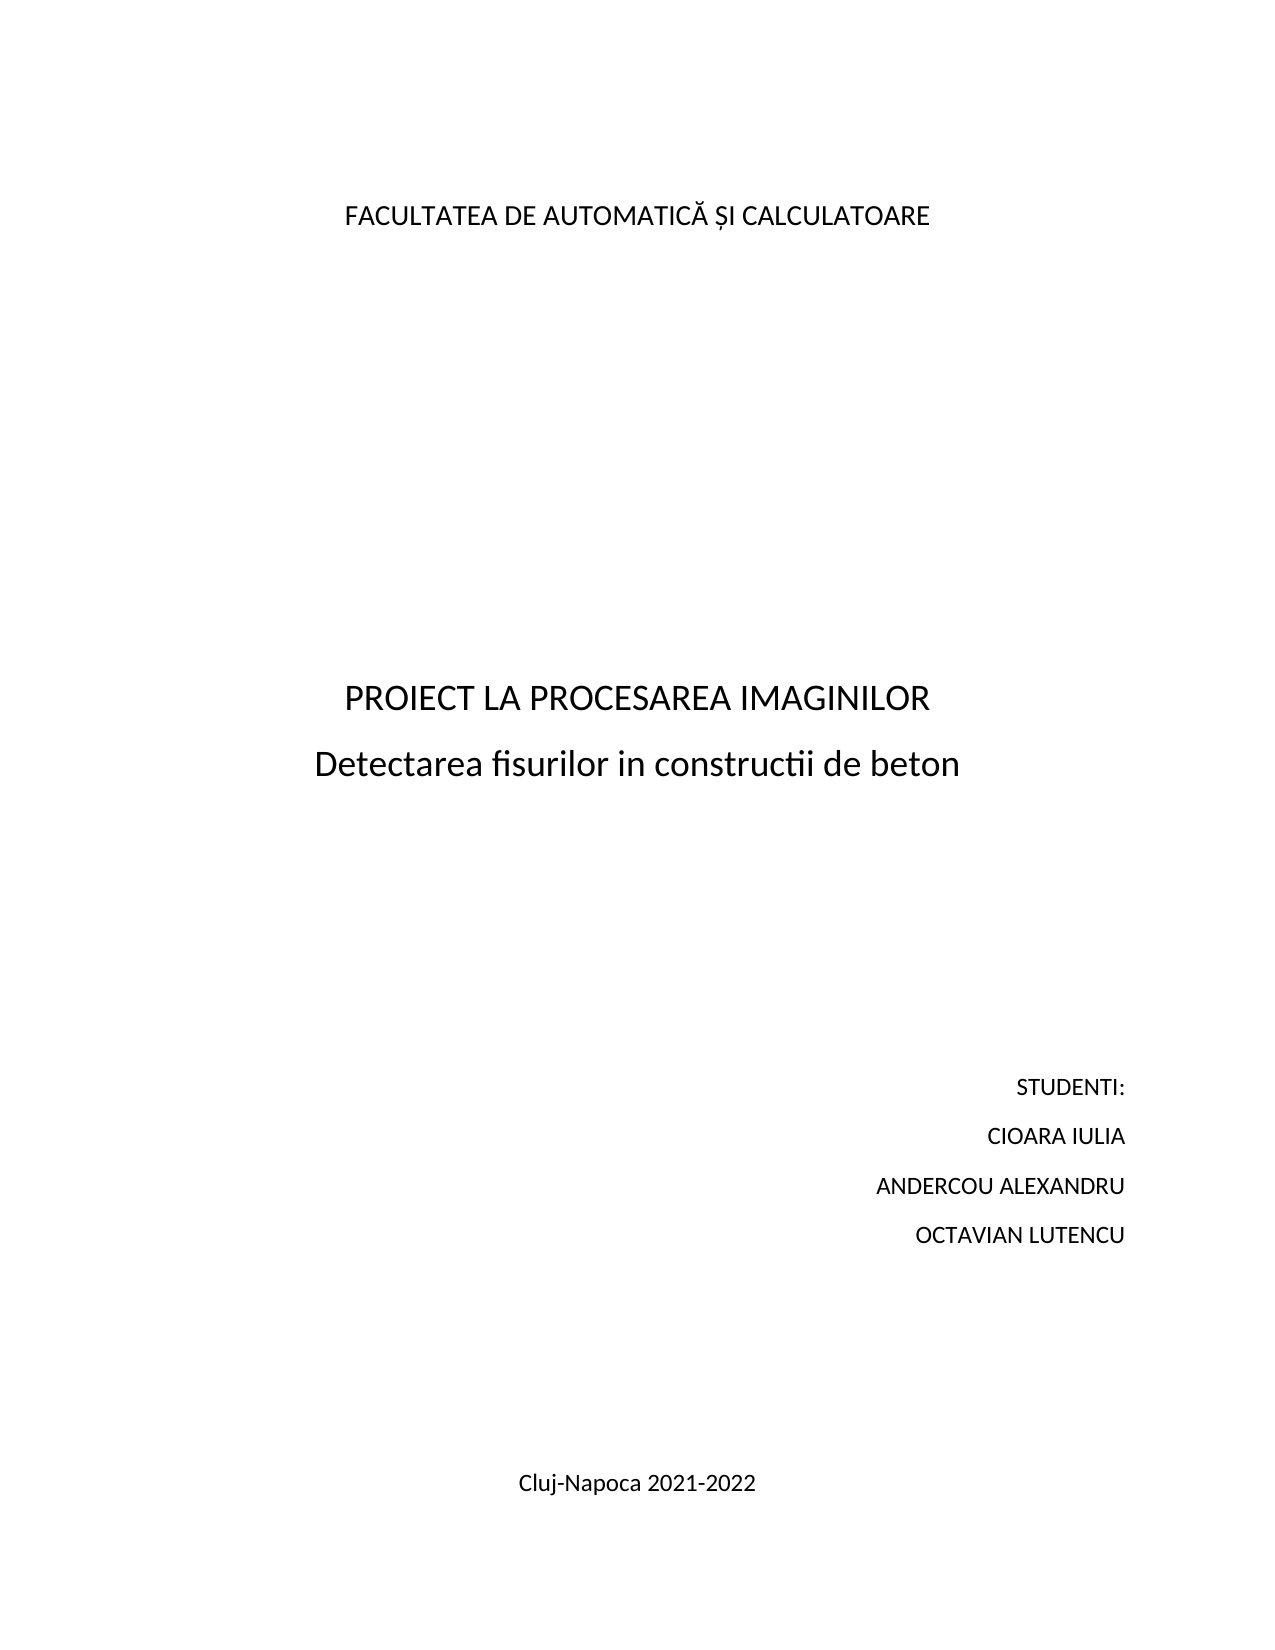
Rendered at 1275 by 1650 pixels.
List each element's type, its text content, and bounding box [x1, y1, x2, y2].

text Detectarea fisurilor in constructii de beton [150, 740, 1125, 786]
text CIOARA IULIA [150, 1120, 1125, 1151]
text ANDERCOU ALEXANDRU [150, 1170, 1125, 1200]
text PROIECT LA PROCESAREA IMAGINILOR [150, 674, 1125, 720]
text FACULTATEA DE AUTOMATICĂ ȘI CALCULATOARE [150, 197, 1125, 232]
text OCTAVIAN LUTENCU [150, 1219, 1125, 1250]
text STUDENTI: [150, 1071, 1125, 1101]
text Cluj-Napoca 2021-2022 [150, 1467, 1125, 1498]
